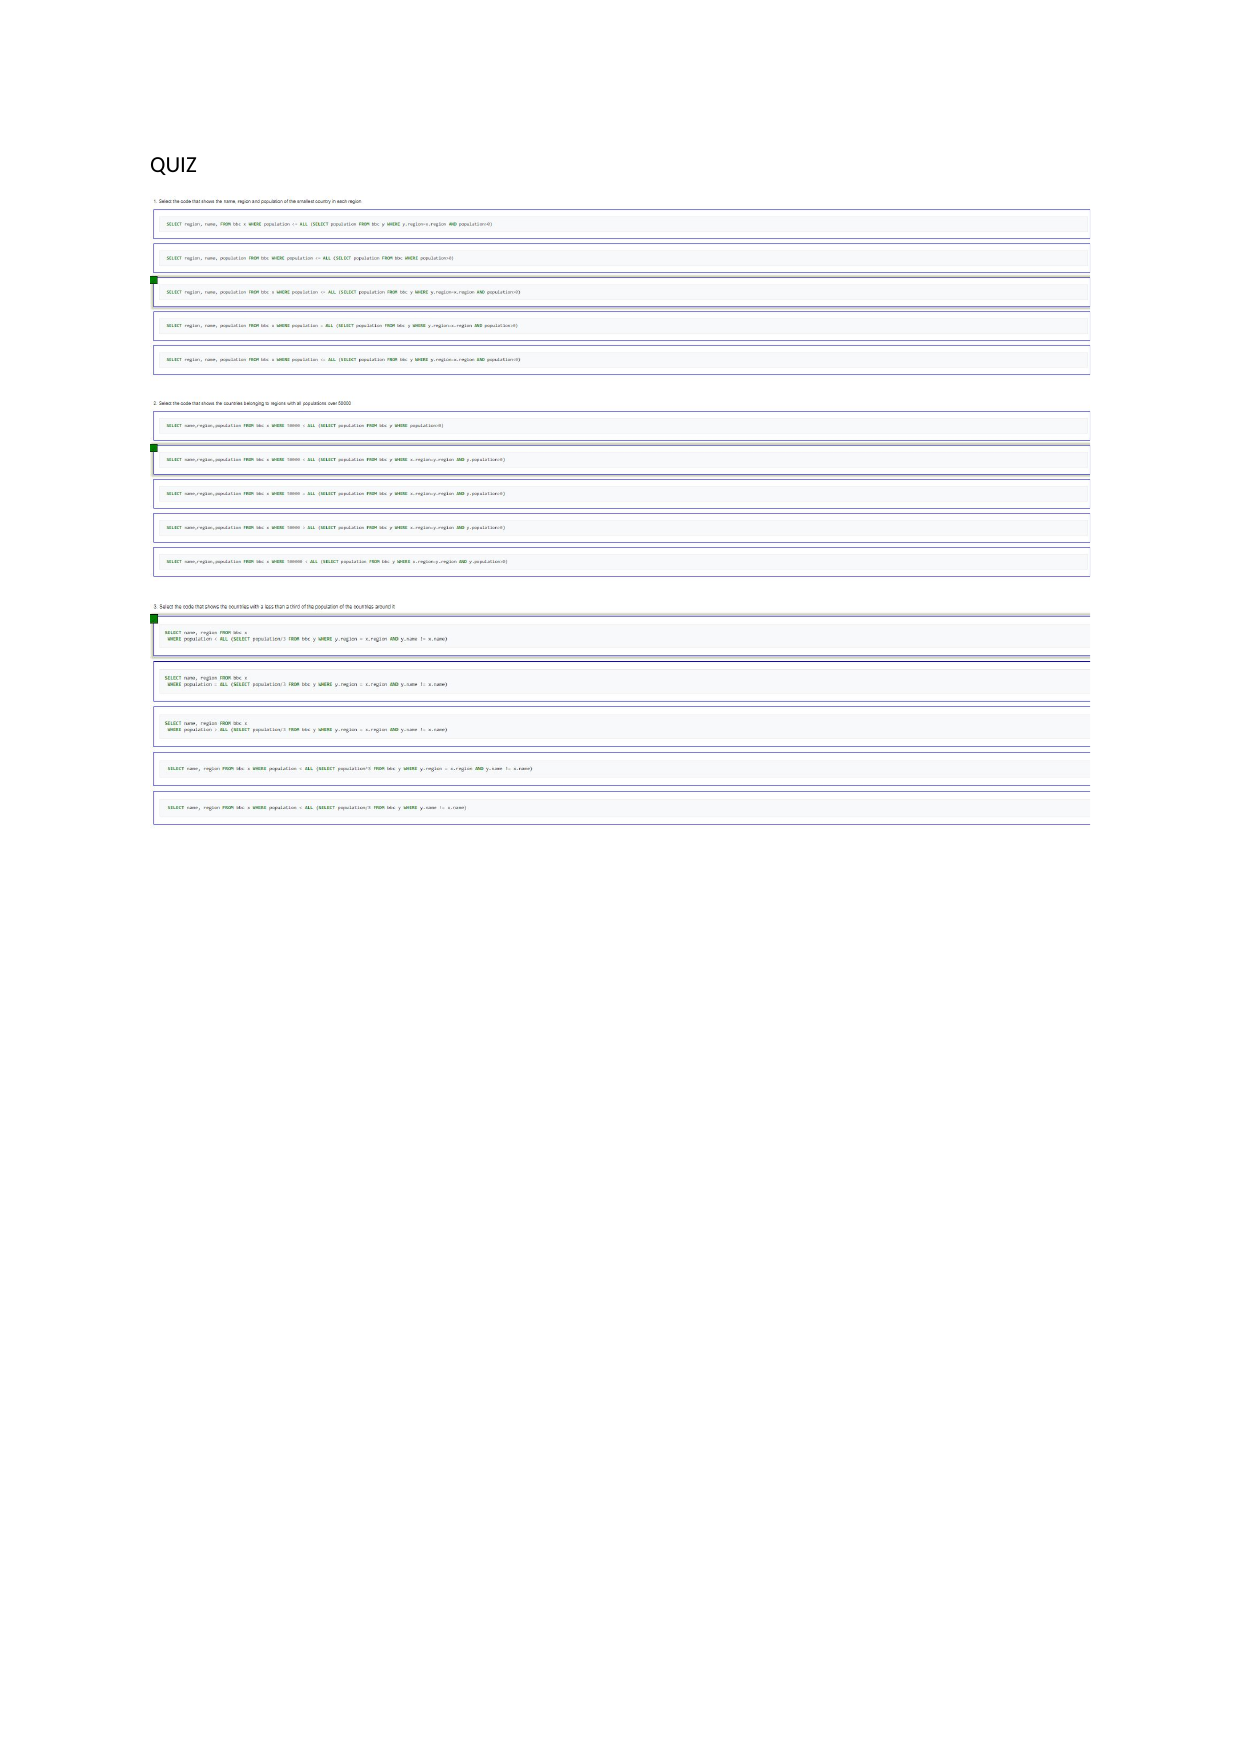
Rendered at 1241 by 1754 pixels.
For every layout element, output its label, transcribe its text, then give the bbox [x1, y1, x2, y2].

picture [150, 196, 1091, 598]
text QUIZ [150, 150, 1090, 178]
picture [150, 600, 1091, 833]
